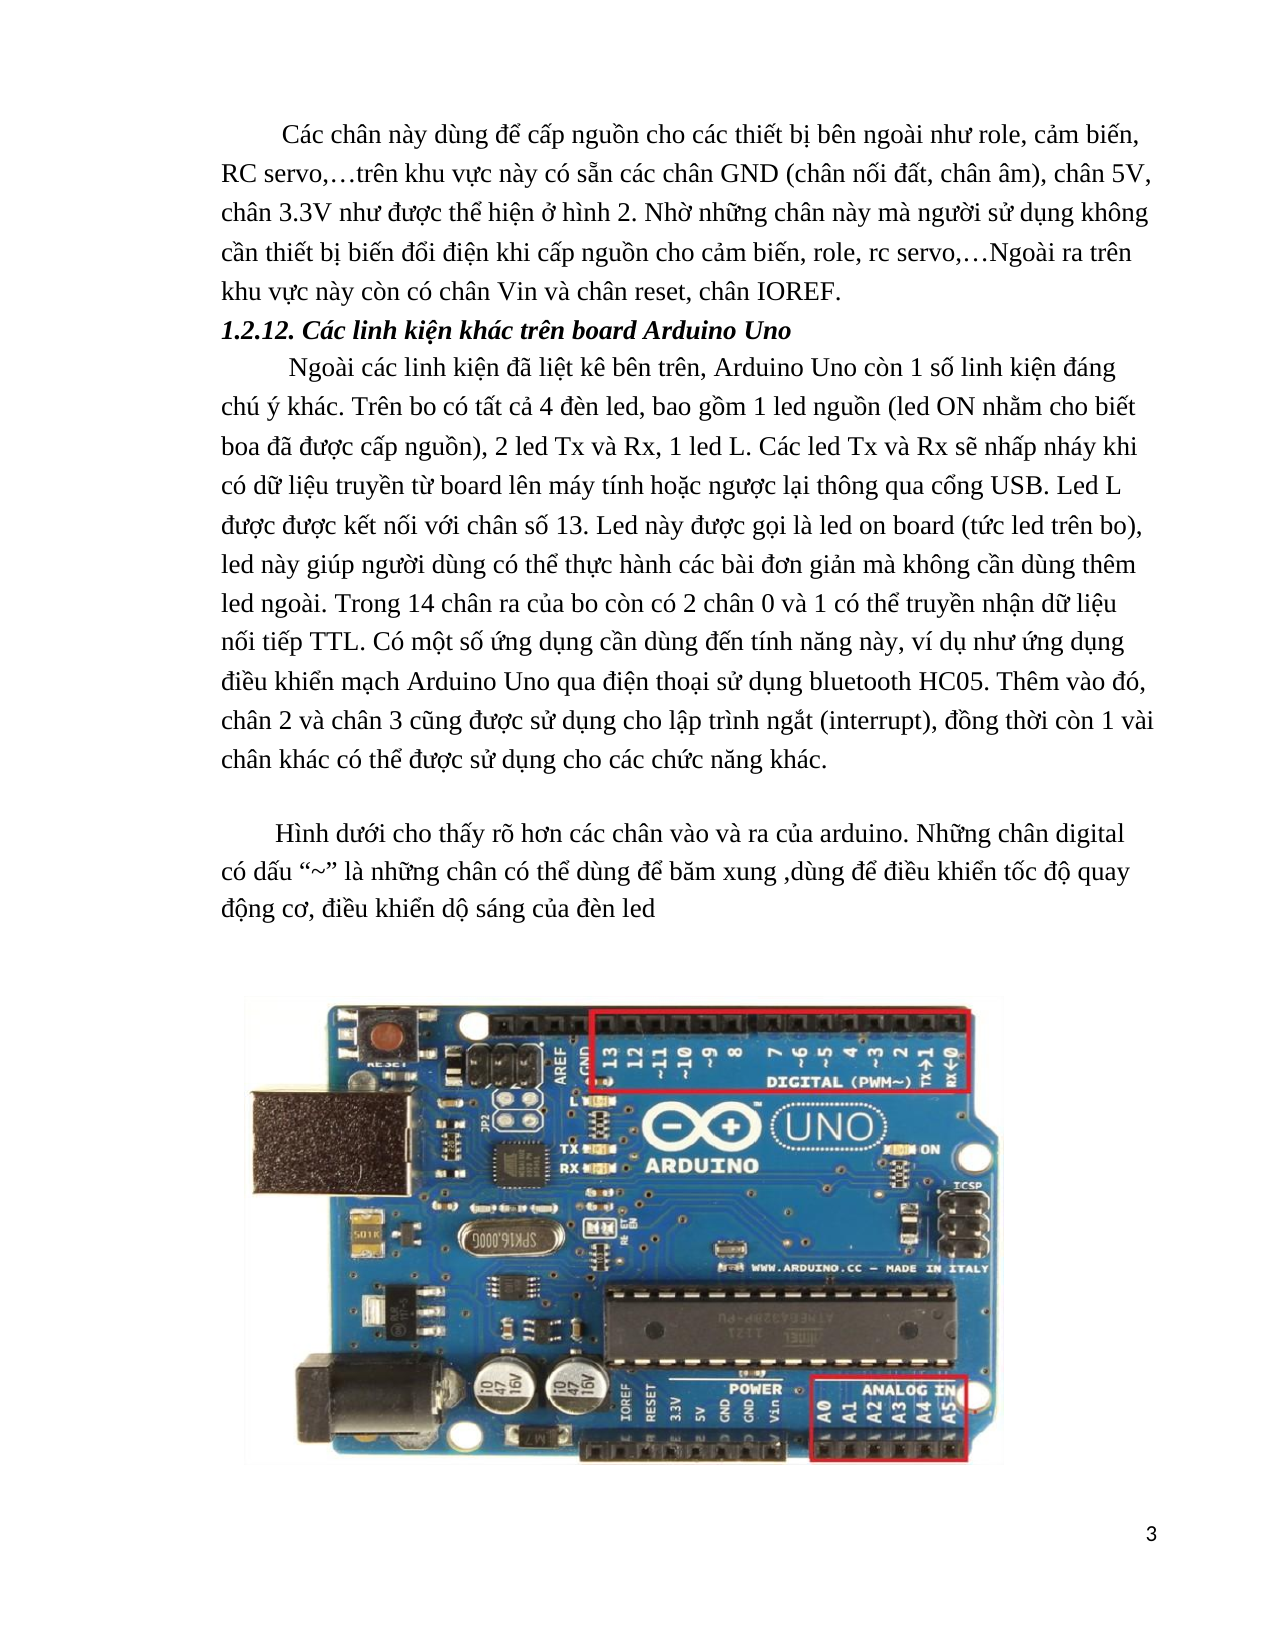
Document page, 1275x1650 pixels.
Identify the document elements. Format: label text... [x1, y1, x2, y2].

list 1.2.12. Các linh kiện khác trên board Arduino Uno Ngoài các linh kiện đã liệt kê bên trên, Arduino Uno còn 1 số linh kiện đáng chú ý khác. Trên bo có tất cả 4 đèn led, bao gồm 1 led nguồn (led ON nhằm cho biết boa đã được cấp nguồn), 2 led Tx và Rx, 1 led L. Các led Tx và Rx sẽ nhấp nháy khi có dữ liệu truyền từ board lên máy tính hoặc ngược lại thông qua cổng USB. Led L được được kết nối với chân số 13. Led này được gọi là led on board (tức led trên bo), led này giúp người dùng có thể thực hành các bài đơn giản mà không cần dùng thêm led ngoài. Trong 14 chân ra của bo còn có 2 chân 0 và 1 có thể truyền nhận dữ liệu nối tiếp TTL. Có một số ứng dụng cần dùng đến tính năng này, ví dụ như ứng dụng điều khiển mạch Arduino Uno qua điện thoại sử dụng bluetooth HC05. Thêm vào đó, chân 2 và chân 3 cũng được sử dụng cho lập trình ngắt (interrupt), đồng thời còn 1 vài chân khác có thể được sử dụng cho các chức năng khác. [221, 314, 1157, 774]
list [221, 118, 1157, 308]
list Hình dưới cho thấy rõ hơn các chân vào và ra của arduino. Những chân digital có dấu “~” là những chân có thể dùng để băm xung ,dùng để điều khiển tốc độ quay động cơ, điều khiển dộ sáng của đèn led [221, 817, 1157, 923]
picture [220, 988, 1044, 1476]
